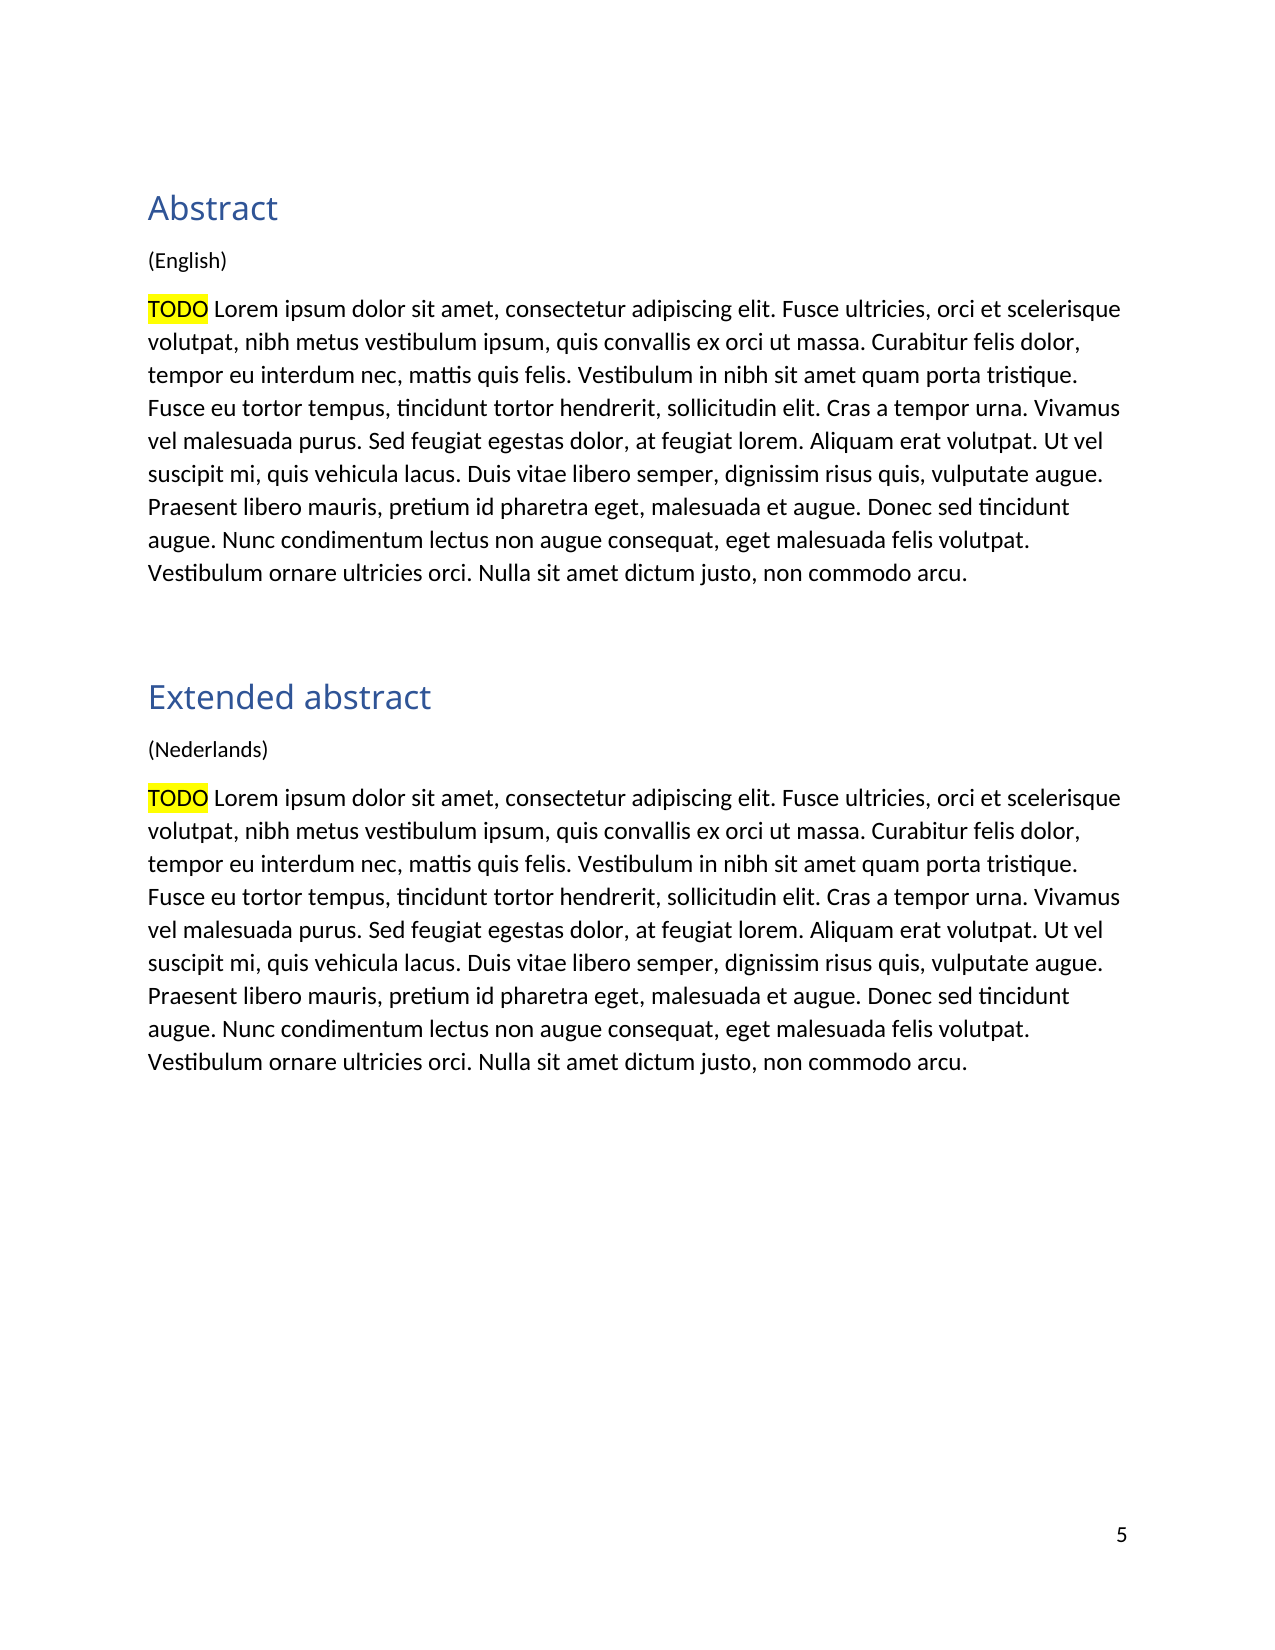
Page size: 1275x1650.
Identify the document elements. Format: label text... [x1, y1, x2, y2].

text TODO Lorem ipsum dolor sit amet, consectetur adipiscing elit. Fusce ultricies, orci et scelerisque volutpat, nibh metus vestibulum ipsum, quis convallis ex orci ut massa. Curabitur felis dolor, tempor eu interdum nec, mattis quis felis. Vestibulum in nibh sit amet quam porta tristique. Fusce eu tortor tempus, tincidunt tortor hendrerit, sollicitudin elit. Cras a tempor urna. Vivamus vel malesuada purus. Sed feugiat egestas dolor, at feugiat lorem. Aliquam erat volutpat. Ut vel suscipit mi, quis vehicula lacus. Duis vitae libero semper, dignissim risus quis, vulputate augue. Praesent libero mauris, pretium id pharetra eget, malesuada et augue. Donec sed tincidunt augue. Nunc condimentum lectus non augue consequat, eget malesuada felis volutpat. Vestibulum ornare ultricies orci. Nulla sit amet dictum justo, non commodo arcu. [148, 293, 1127, 587]
text (English) [148, 247, 1127, 274]
subtitle Abstract [148, 185, 1127, 231]
text (Nederlands) [148, 736, 1127, 763]
subtitle Extended abstract [148, 674, 1127, 719]
text TODO Lorem ipsum dolor sit amet, consectetur adipiscing elit. Fusce ultricies, orci et scelerisque volutpat, nibh metus vestibulum ipsum, quis convallis ex orci ut massa. Curabitur felis dolor, tempor eu interdum nec, mattis quis felis. Vestibulum in nibh sit amet quam porta tristique. Fusce eu tortor tempus, tincidunt tortor hendrerit, sollicitudin elit. Cras a tempor urna. Vivamus vel malesuada purus. Sed feugiat egestas dolor, at feugiat lorem. Aliquam erat volutpat. Ut vel suscipit mi, quis vehicula lacus. Duis vitae libero semper, dignissim risus quis, vulputate augue. Praesent libero mauris, pretium id pharetra eget, malesuada et augue. Donec sed tincidunt augue. Nunc condimentum lectus non augue consequat, eget malesuada felis volutpat. Vestibulum ornare ultricies orci. Nulla sit amet dictum justo, non commodo arcu. [148, 782, 1127, 1076]
